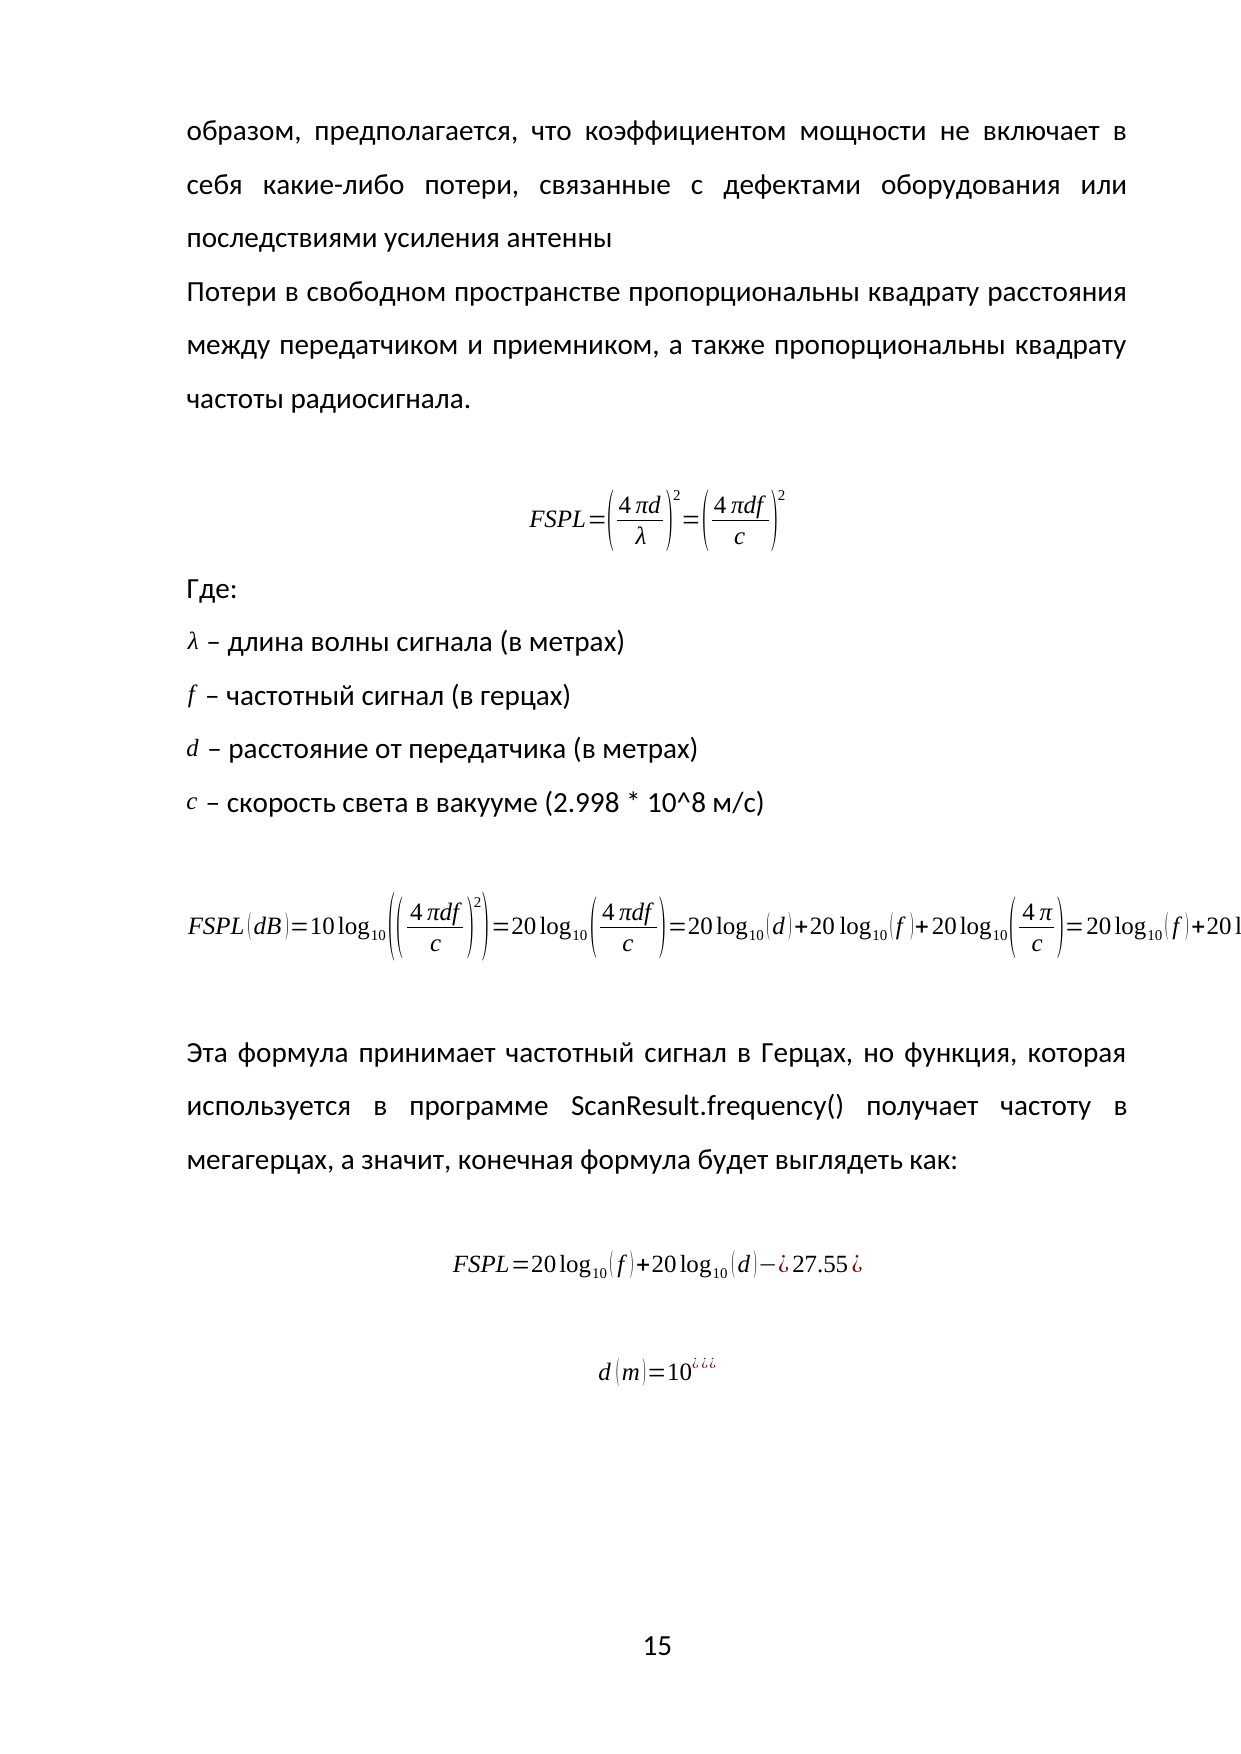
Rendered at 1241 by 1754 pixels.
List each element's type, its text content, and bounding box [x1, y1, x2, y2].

text – длина волны сигнала (в метрах) [186, 623, 1128, 659]
text Где: [186, 570, 1128, 606]
text – расстояние от передатчика (в метрах) [186, 730, 1128, 766]
text – скорость света в вакууме (2.998 * 10^8 м/с) [186, 784, 1128, 819]
text – частотный сигнал (в герцах) [186, 677, 1128, 712]
text Потери в свободном пространстве пропорциональны квадрату расстояния между передатчиком и приемником, а также пропорциональны квадрату частоты радиосигнала. [186, 273, 1128, 415]
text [186, 112, 1128, 255]
text Эта формула принимает частотный сигнал в Герцах, но функция, которая используется в программе ScanResult.frequency() получает частоту в мегагерцах, а значит, конечная формула будет выглядеть как: [186, 1034, 1128, 1177]
